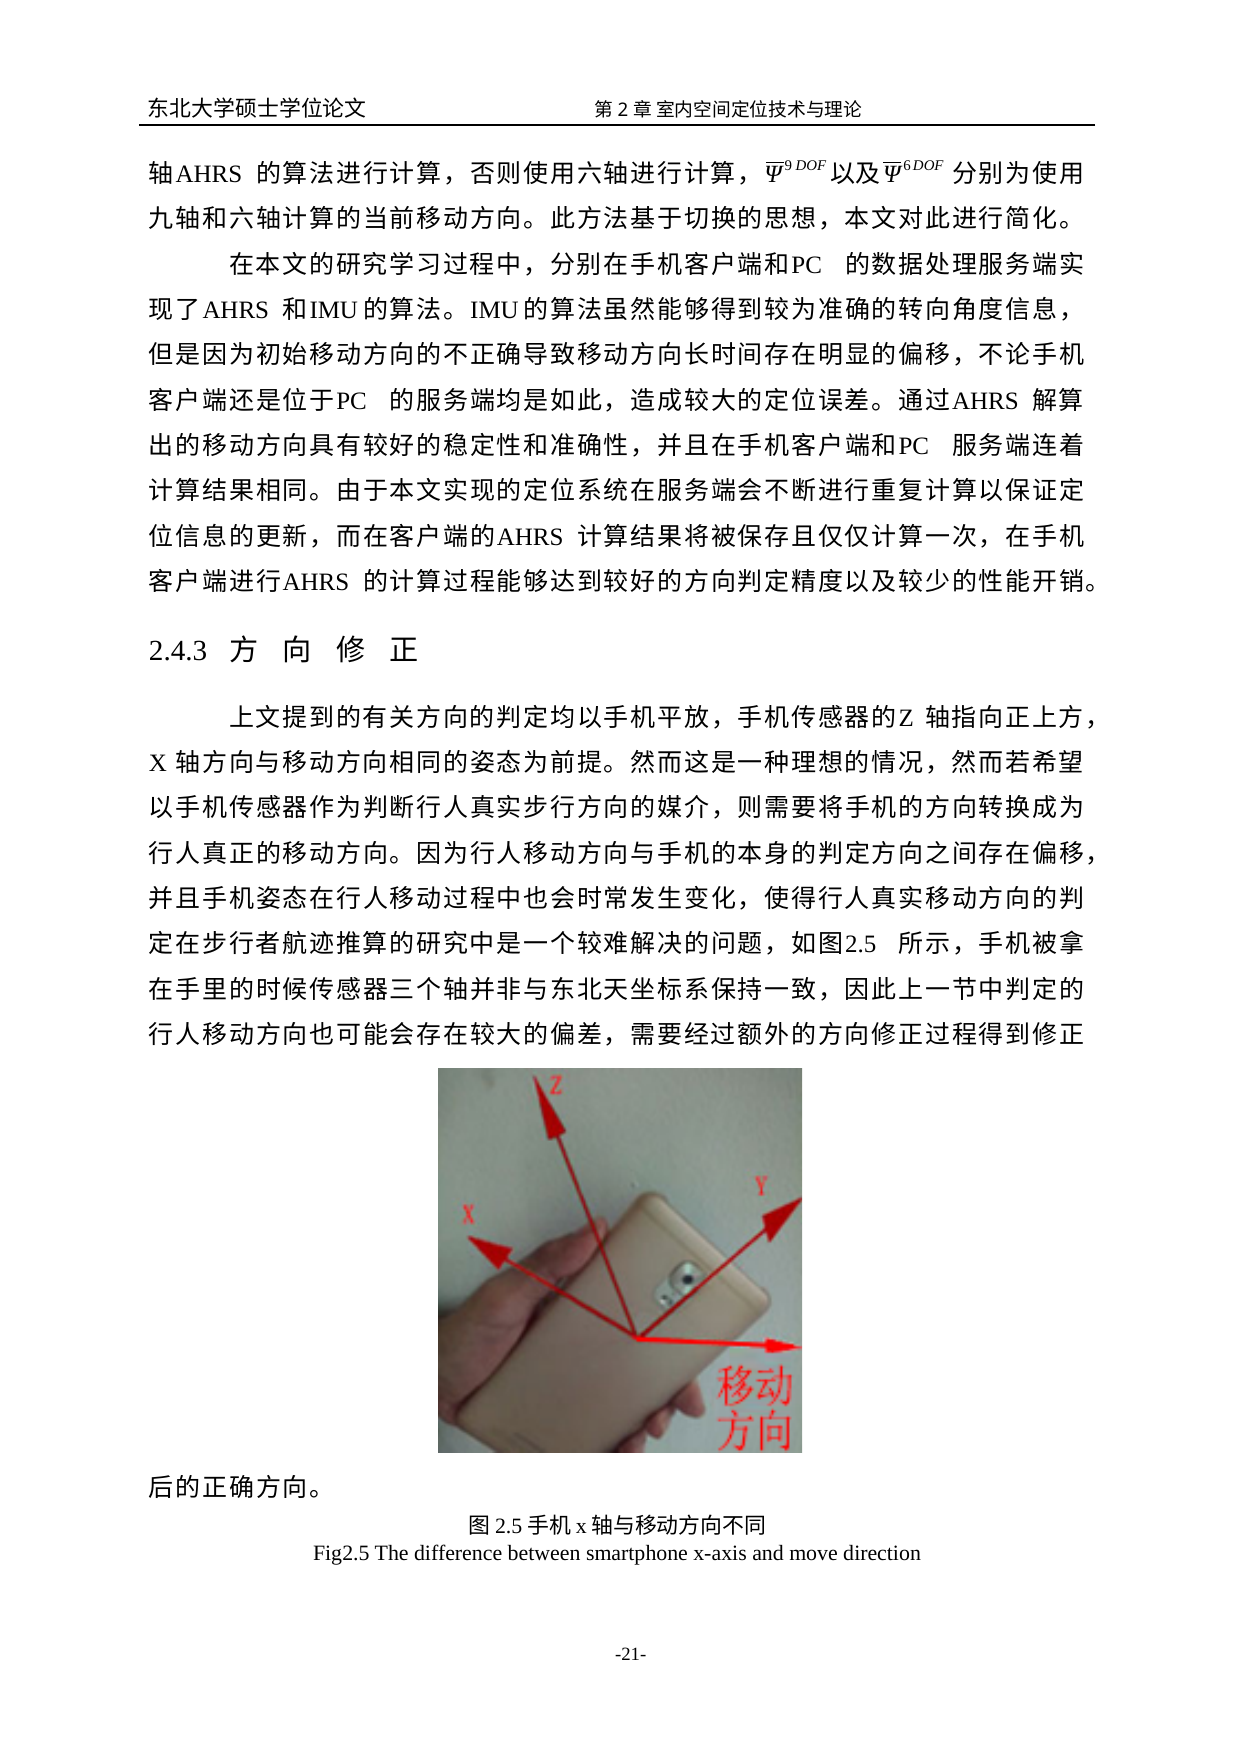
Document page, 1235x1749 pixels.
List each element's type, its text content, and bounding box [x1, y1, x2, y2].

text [149, 149, 1086, 240]
picture [438, 1068, 803, 1453]
text 上文提到的有关方向的判定均以手机平放，手机传感器的Z轴指向正上方，X轴方向与移动方向相同的姿态为前提。然而这是一种理想的情况，然而若希望以手机传感器作为判断行人真实步行方向的媒介，则需要将手机的方向转换成为行人真正的移动方向。因为行人移动方向与手机的本身的判定方向之间存在偏移，并且手机姿态在行人移动过程中也会时常发生变化，使得行人真实移动方向的判定在步行者航迹推算的研究中是一个较难解决的问题，如图2.5所示，手机被拿在手里的时候传感器三个轴并非与东北天坐标系保持一致，因此上一节中判定的行人移动方向也可能会存在较大的偏差，需要经过额外的方向修正过程得到修正后的正确方向。 [149, 693, 1086, 1508]
text Fig2.5 The difference between smartphone x-axis and move direction [149, 1540, 1086, 1565]
text 图2.5 手机x轴与移动方向不同 [149, 1508, 1086, 1540]
text 在本文的研究学习过程中，分别在手机客户端和PC的数据处理服务端实现了AHRS和IMU的算法。IMU的算法虽然能够得到较为准确的转向角度信息，但是因为初始移动方向的不正确导致移动方向长时间存在明显的偏移，不论手机客户端还是位于PC的服务端均是如此，造成较大的定位误差。通过AHRS解算出的移动方向具有较好的稳定性和准确性，并且在手机客户端和PC服务端连着计算结果相同。由于本文实现的定位系统在服务端会不断进行重复计算以保证定位信息的更新，而在客户端的AHRS计算结果将被保存且仅仅计算一次，在手机客户端进行AHRS的计算过程能够达到较好的方向判定精度以及较少的性能开销。 [149, 240, 1086, 602]
subtitle 方向修正 [143, 625, 1086, 670]
